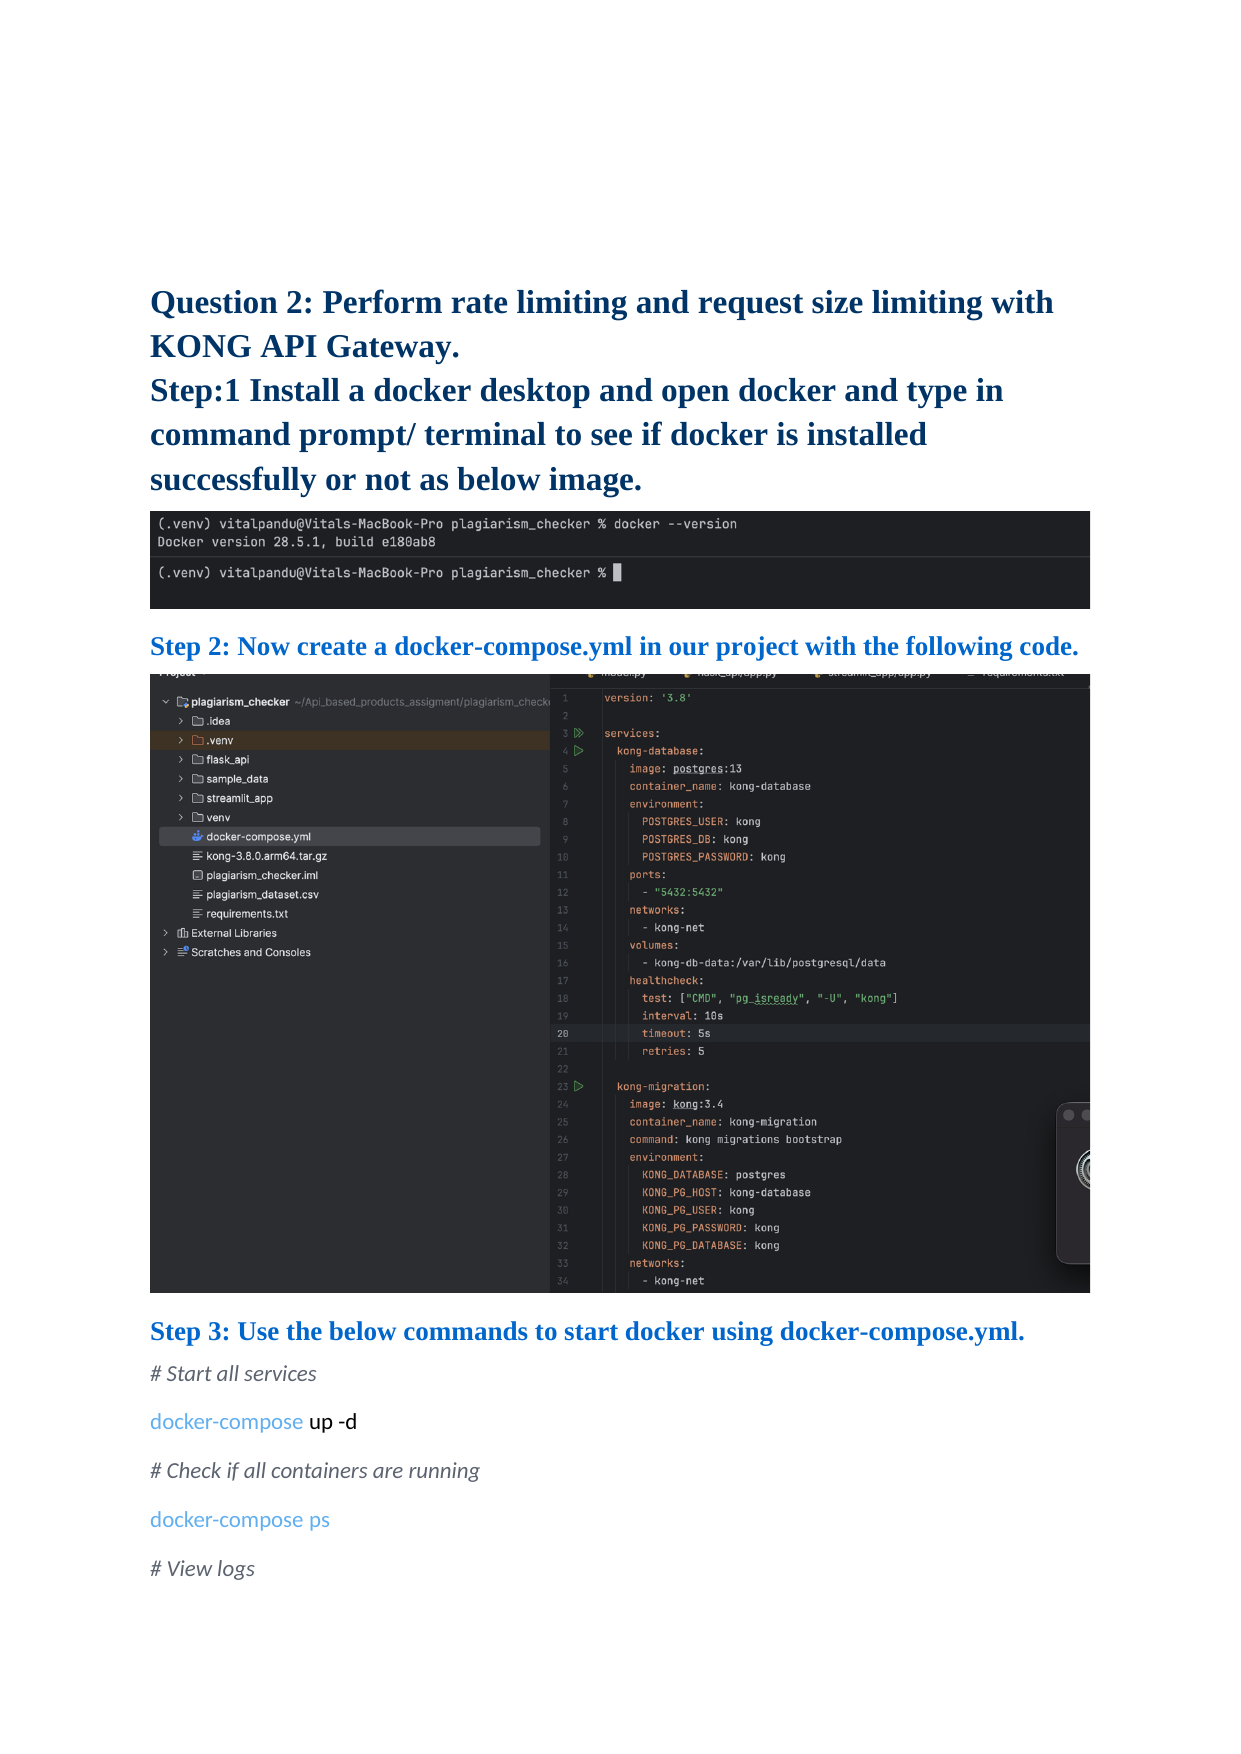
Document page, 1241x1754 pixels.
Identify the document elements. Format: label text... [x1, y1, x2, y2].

subtitle Question 2: Perform rate limiting and request size limiting with KONG API Gateway. Step:1 Install a docker desktop and open docker and type in command prompt/ terminal to see if docker is installed successfully or not as below image. [150, 282, 1090, 497]
text docker-compose up -d [150, 1407, 1090, 1436]
text # Check if all containers are running [150, 1456, 1090, 1484]
text # View logs [150, 1554, 1090, 1582]
text # Start all services [150, 1359, 1090, 1387]
subtitle Step 2: Now create a docker-compose.yml in our project with the following code. [150, 630, 1090, 661]
picture [150, 674, 1091, 1293]
text docker-compose ps [150, 1505, 1090, 1533]
picture [150, 511, 1091, 609]
subtitle Step 3: Use the below commands to start docker using docker-compose.yml. [150, 1314, 1090, 1346]
